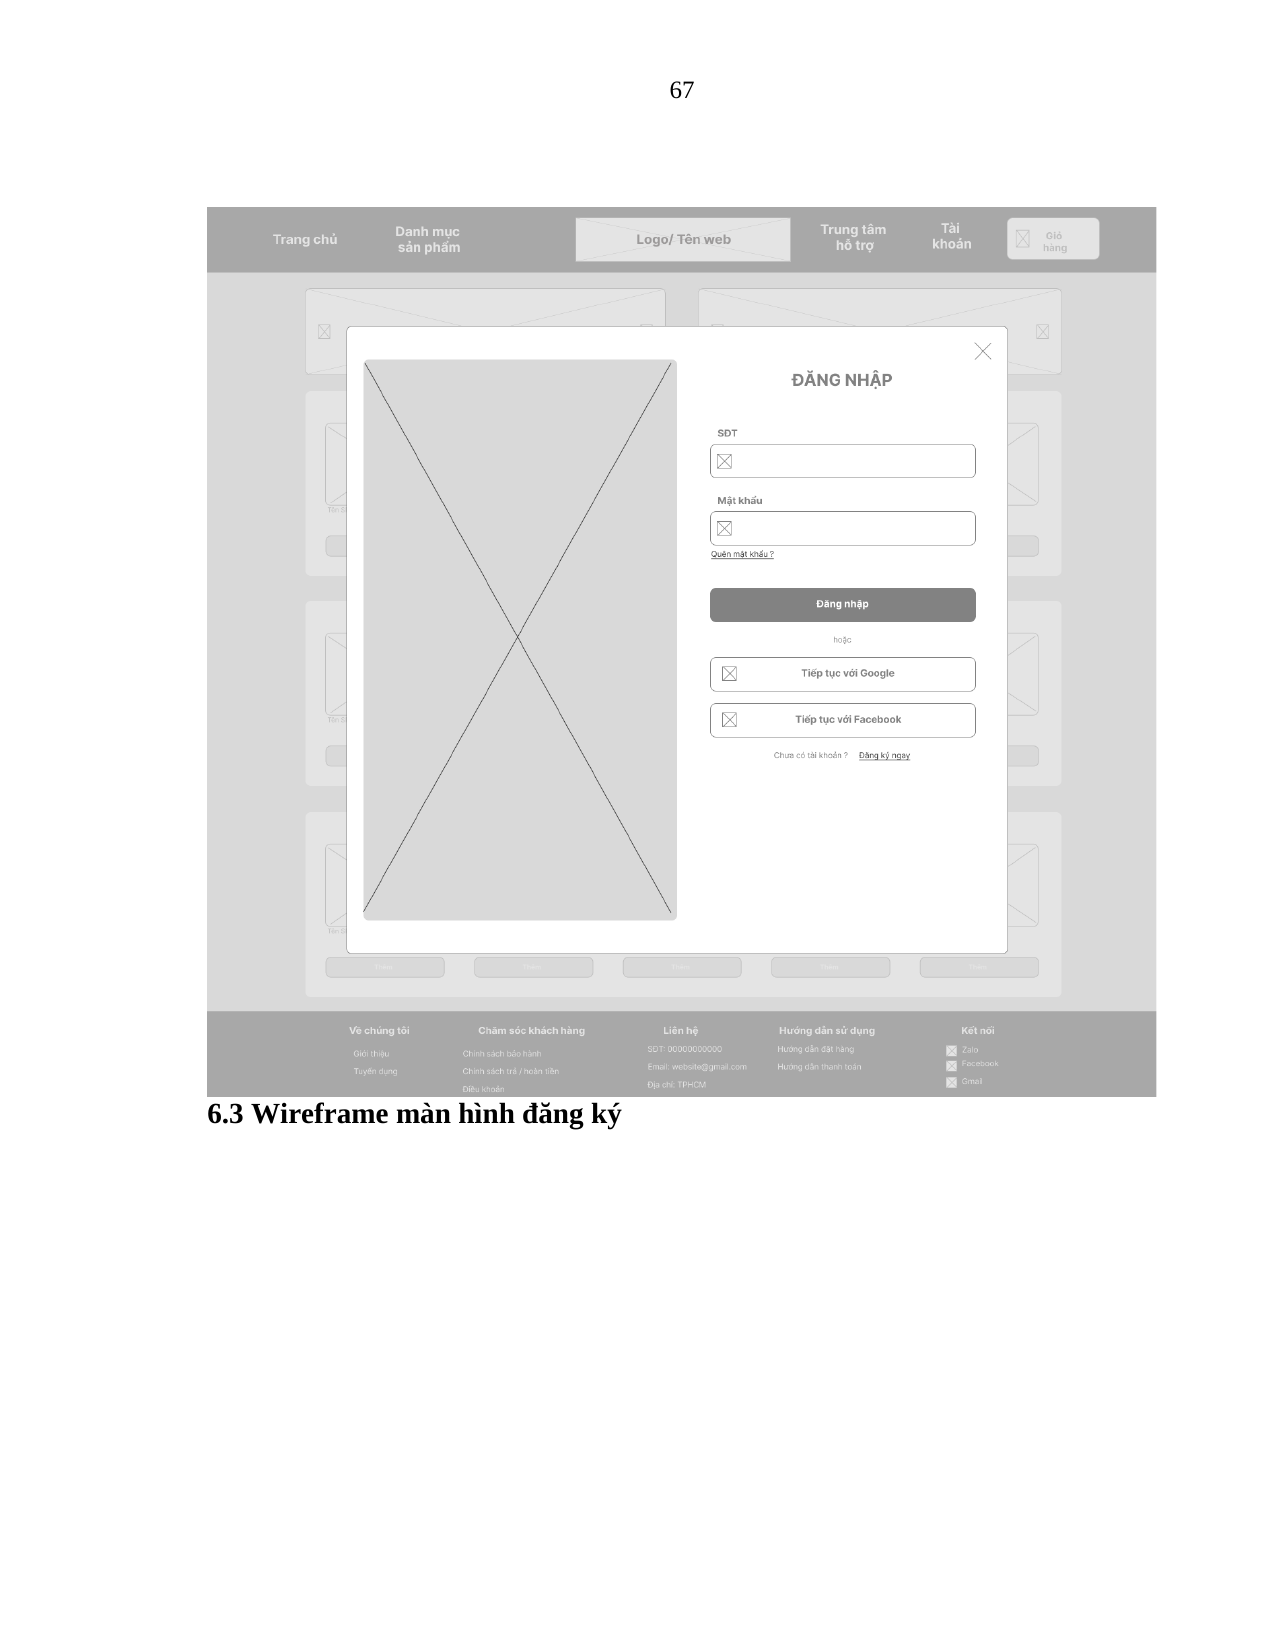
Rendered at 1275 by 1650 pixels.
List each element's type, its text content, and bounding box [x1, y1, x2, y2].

text 6.3 Wireframe màn hình đăng ký [207, 1097, 1156, 1130]
picture [207, 207, 1157, 1097]
